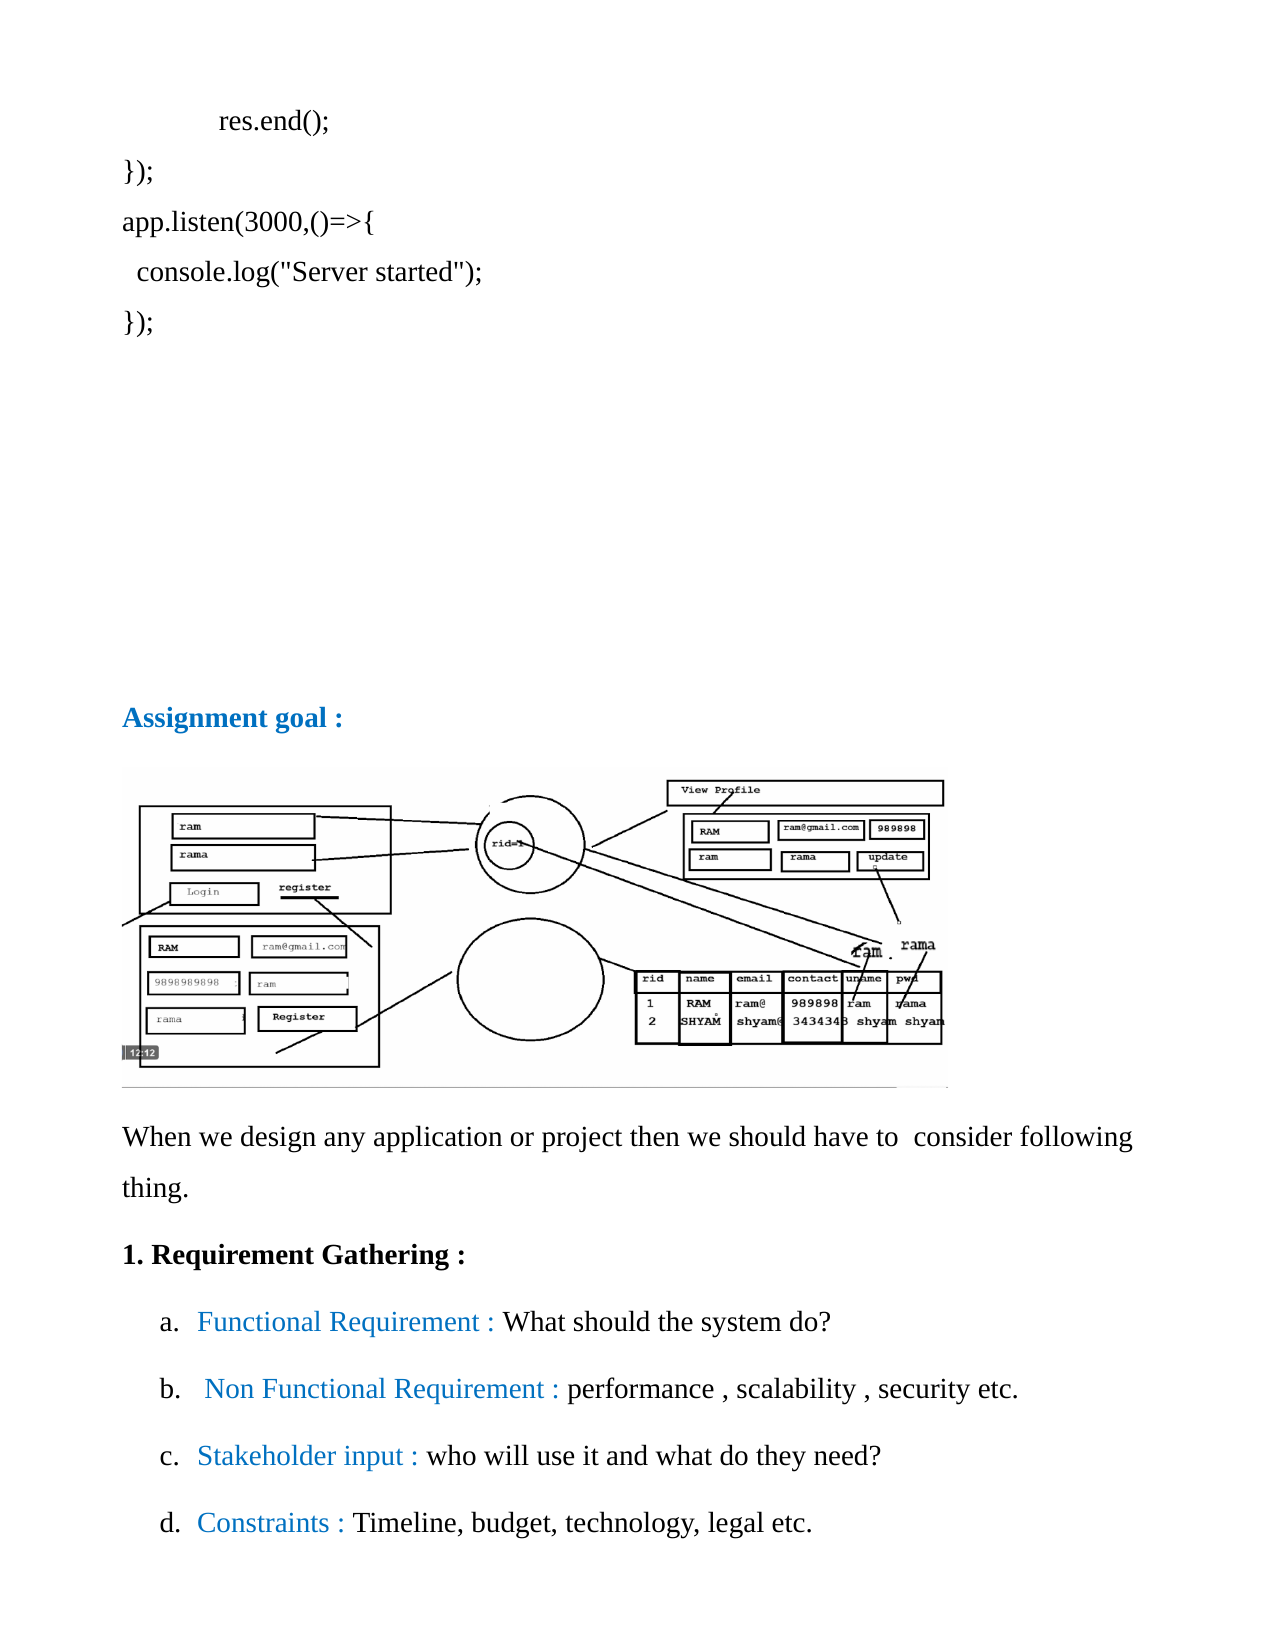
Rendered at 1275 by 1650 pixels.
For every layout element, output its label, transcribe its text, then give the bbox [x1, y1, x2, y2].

text app.listen(3000,()=>{ [122, 204, 1162, 237]
text }); [122, 304, 1162, 338]
text 1. Requirement Gathering : [122, 1237, 1162, 1270]
list Functional Requirement : What should the system do? [159, 1304, 1162, 1337]
list Constraints : Timeline, budget, technology, legal etc. [159, 1505, 1162, 1538]
text }); [122, 153, 1162, 187]
list Non Functional Requirement : performance , scalability , security etc. [159, 1371, 1162, 1404]
list Stakeholder input : who will use it and what do they need? [159, 1438, 1162, 1471]
picture [121, 767, 949, 1088]
text Assignment goal : [122, 700, 1162, 734]
text res.end(); [122, 103, 1162, 137]
text When we design any application or project then we should have to consider following thing. [122, 1119, 1162, 1203]
text console.log("Server started"); [122, 254, 1162, 288]
